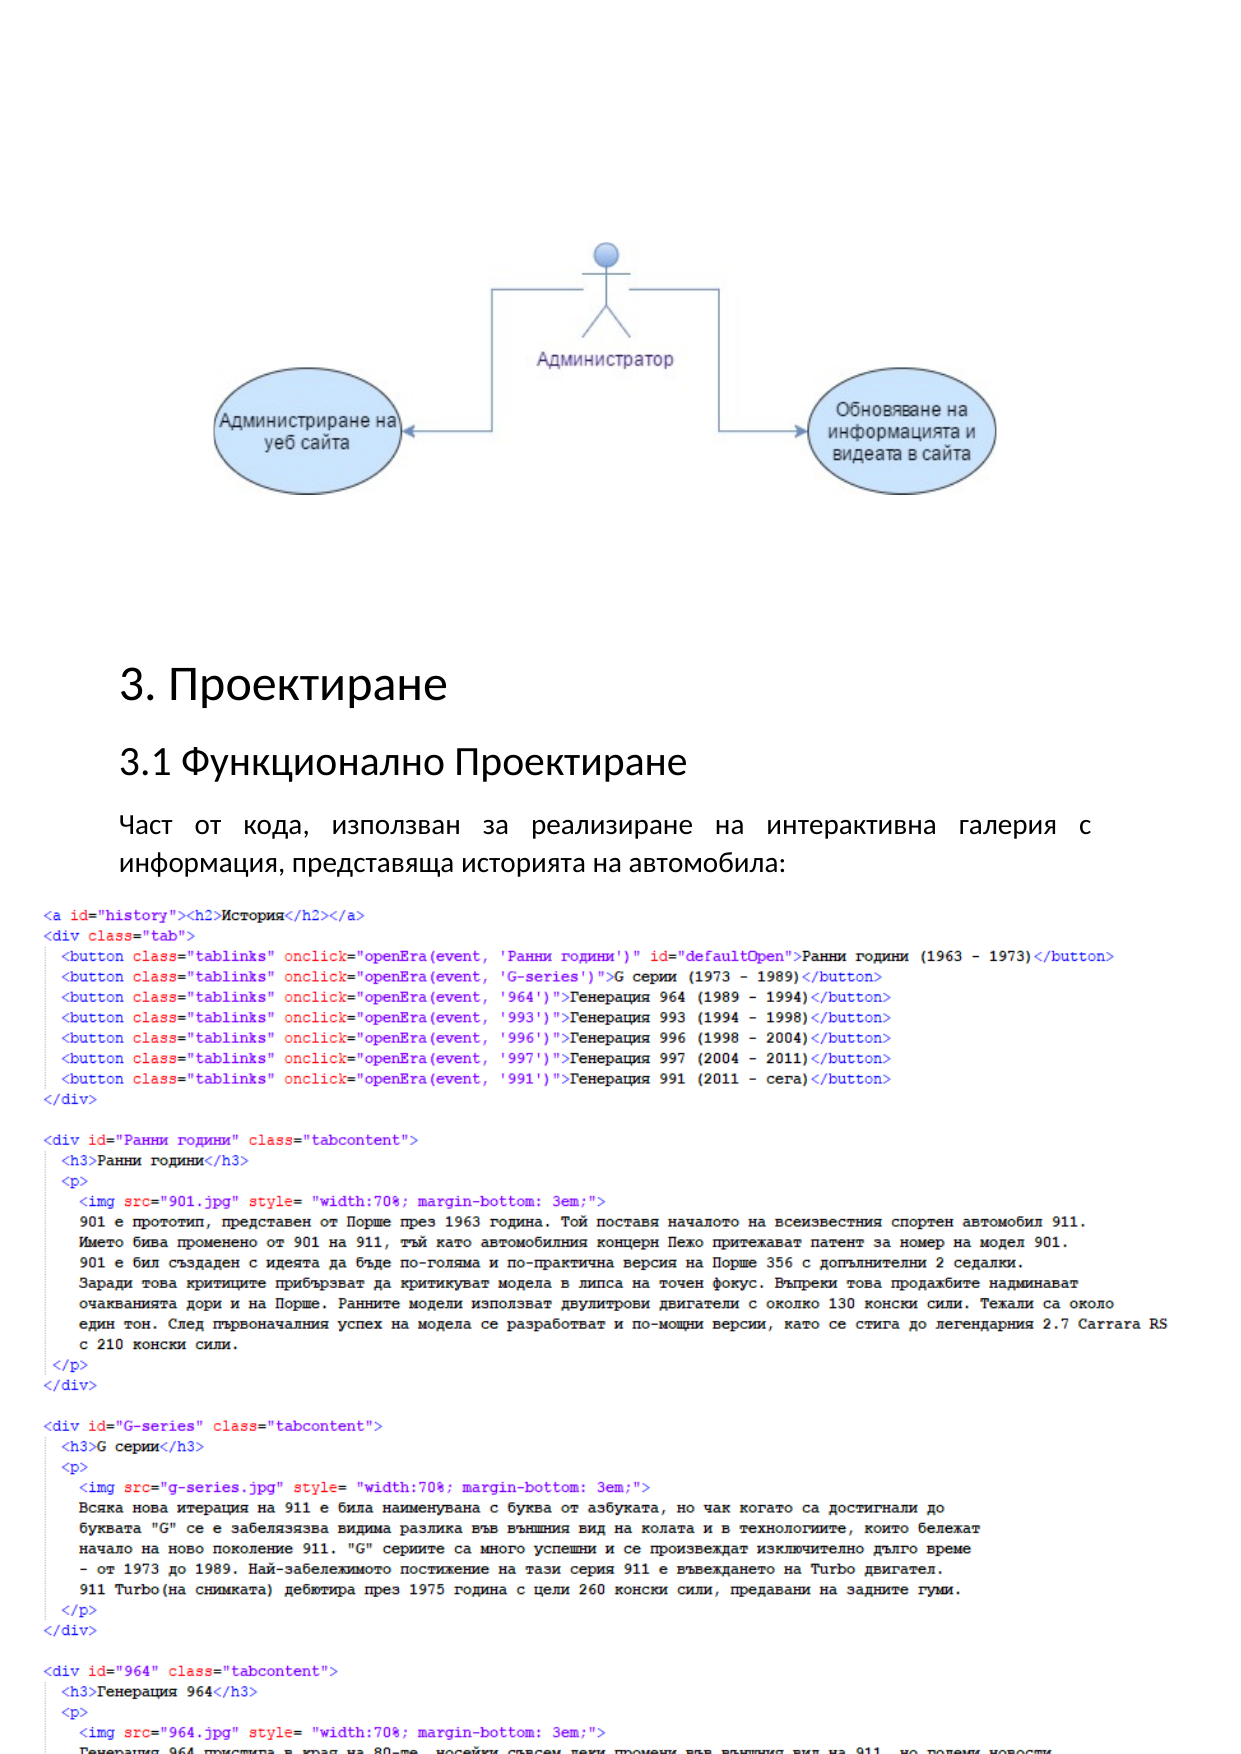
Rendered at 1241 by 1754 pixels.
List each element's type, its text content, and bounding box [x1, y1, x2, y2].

text Част от кода, използван за реализиране на интерактивна галерия с информация, представяща историята на автомобила: [119, 806, 1093, 880]
text 3.1 Функционално Проектиране [119, 734, 1093, 785]
picture [213, 242, 997, 495]
picture [41, 906, 1234, 1754]
text 3. Проектиране [119, 652, 1093, 713]
